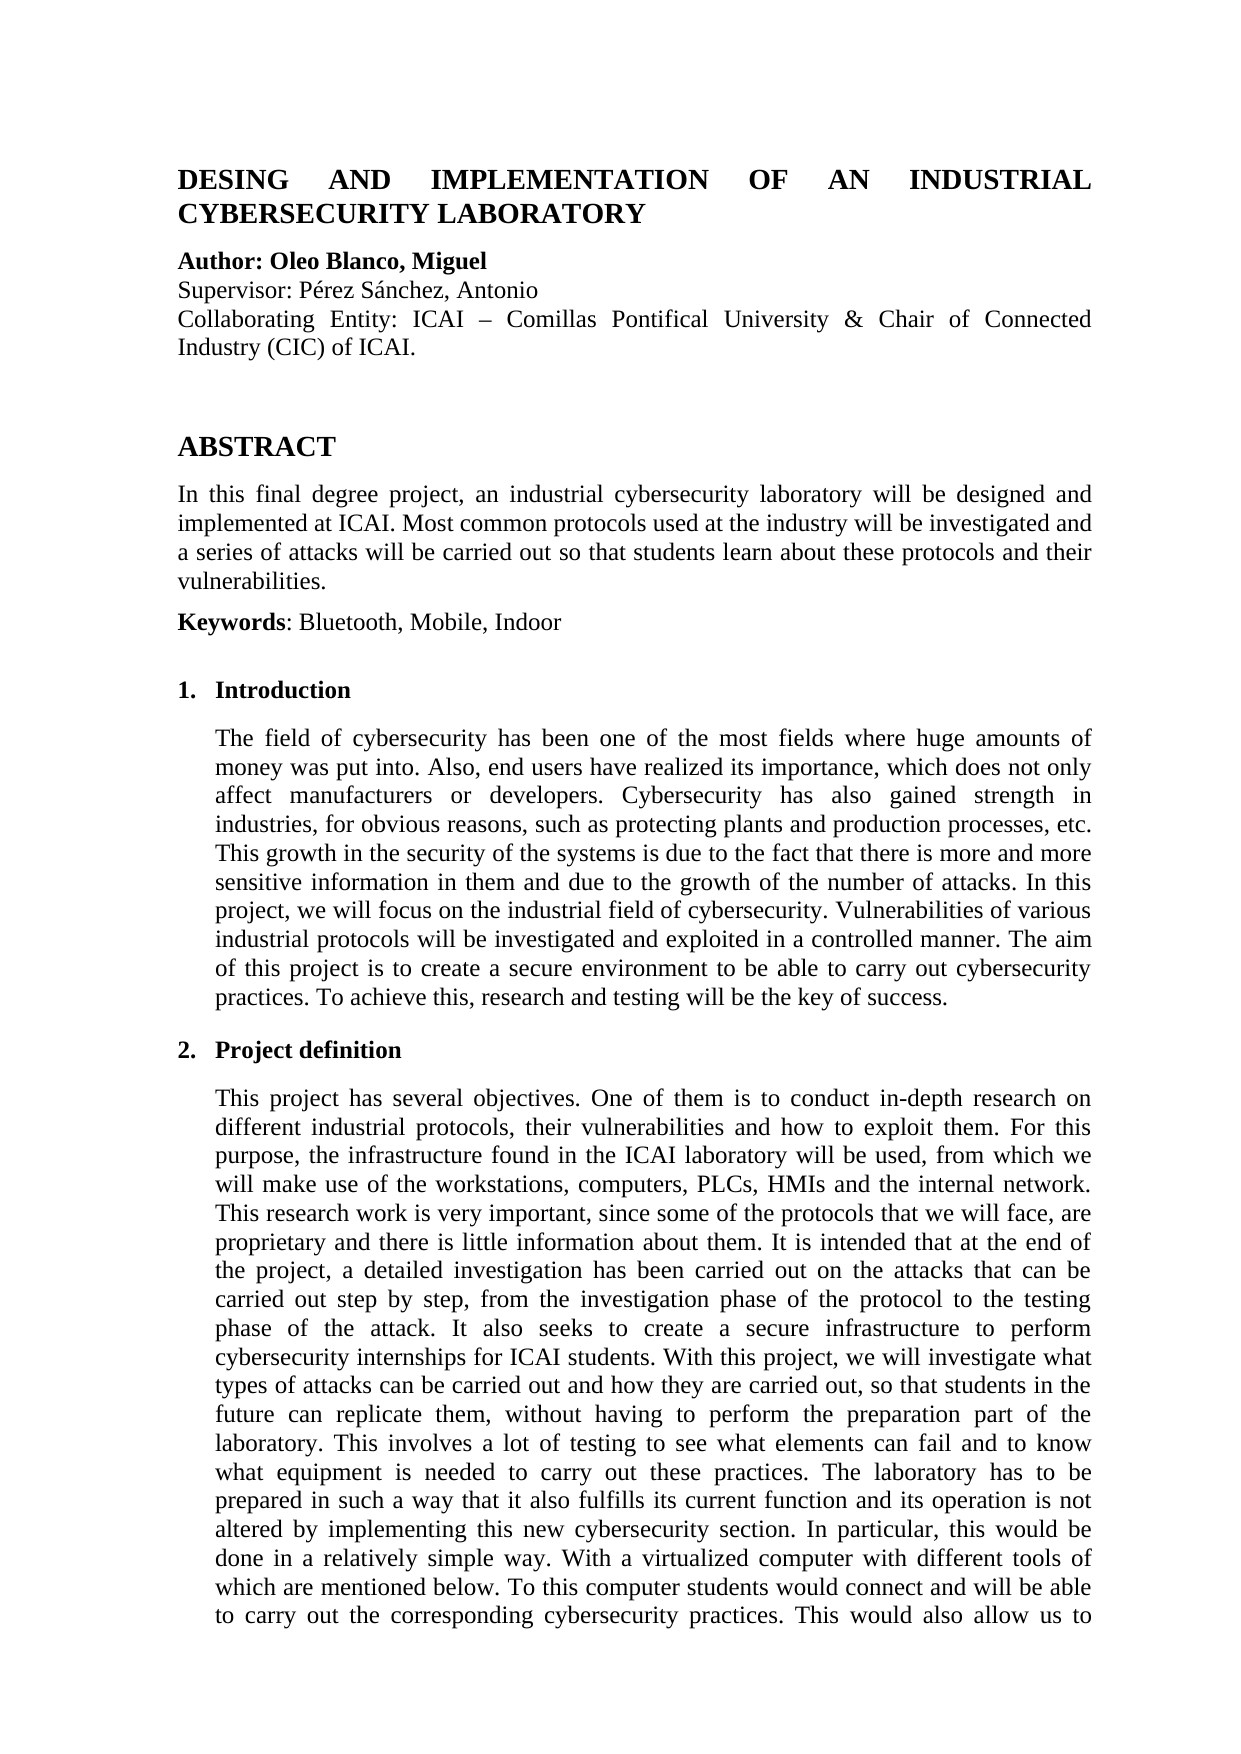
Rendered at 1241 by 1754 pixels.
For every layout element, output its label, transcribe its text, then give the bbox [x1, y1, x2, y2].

text Supervisor: Pérez Sánchez, Antonio [177, 275, 1093, 304]
text Keywords: Bluetooth, Mobile, Indoor [177, 607, 1093, 636]
text Collaborating Entity: ICAI – Comillas Pontifical University & Chair of Connected Industry (CIC) of ICAI. [177, 304, 1093, 361]
text ABSTRACT [177, 429, 1093, 463]
text Author: Oleo Blanco, Miguel [177, 246, 1093, 275]
text In this final degree project, an industrial cybersecurity laboratory will be designed and implemented at ICAI. Most common protocols used at the industry will be investigated and a series of attacks will be carried out so that students learn about these protocols and their vulnerabilities. [177, 479, 1093, 594]
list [215, 1083, 1093, 1629]
text The field of cybersecurity has been one of the most fields where huge amounts of money was put into. Also, end users have realized its importance, which does not only affect manufacturers or developers. Cybersecurity has also gained strength in industries, for obvious reasons, such as protecting plants and production processes, etc. This growth in the security of the systems is due to the fact that there is more and more sensitive information in them and due to the growth of the number of attacks. In this project, we will focus on the industrial field of cybersecurity. Vulnerabilities of various industrial protocols will be investigated and exploited in a controlled manner. The aim of this project is to create a secure environment to be able to carry out cybersecurity practices. To achieve this, research and testing will be the key of success. [215, 723, 1093, 1010]
text Desing and implementation of an industrial cybersecurity laboratory [177, 162, 1093, 229]
list Introduction [177, 675, 1093, 704]
list Project definition [177, 1035, 1093, 1064]
